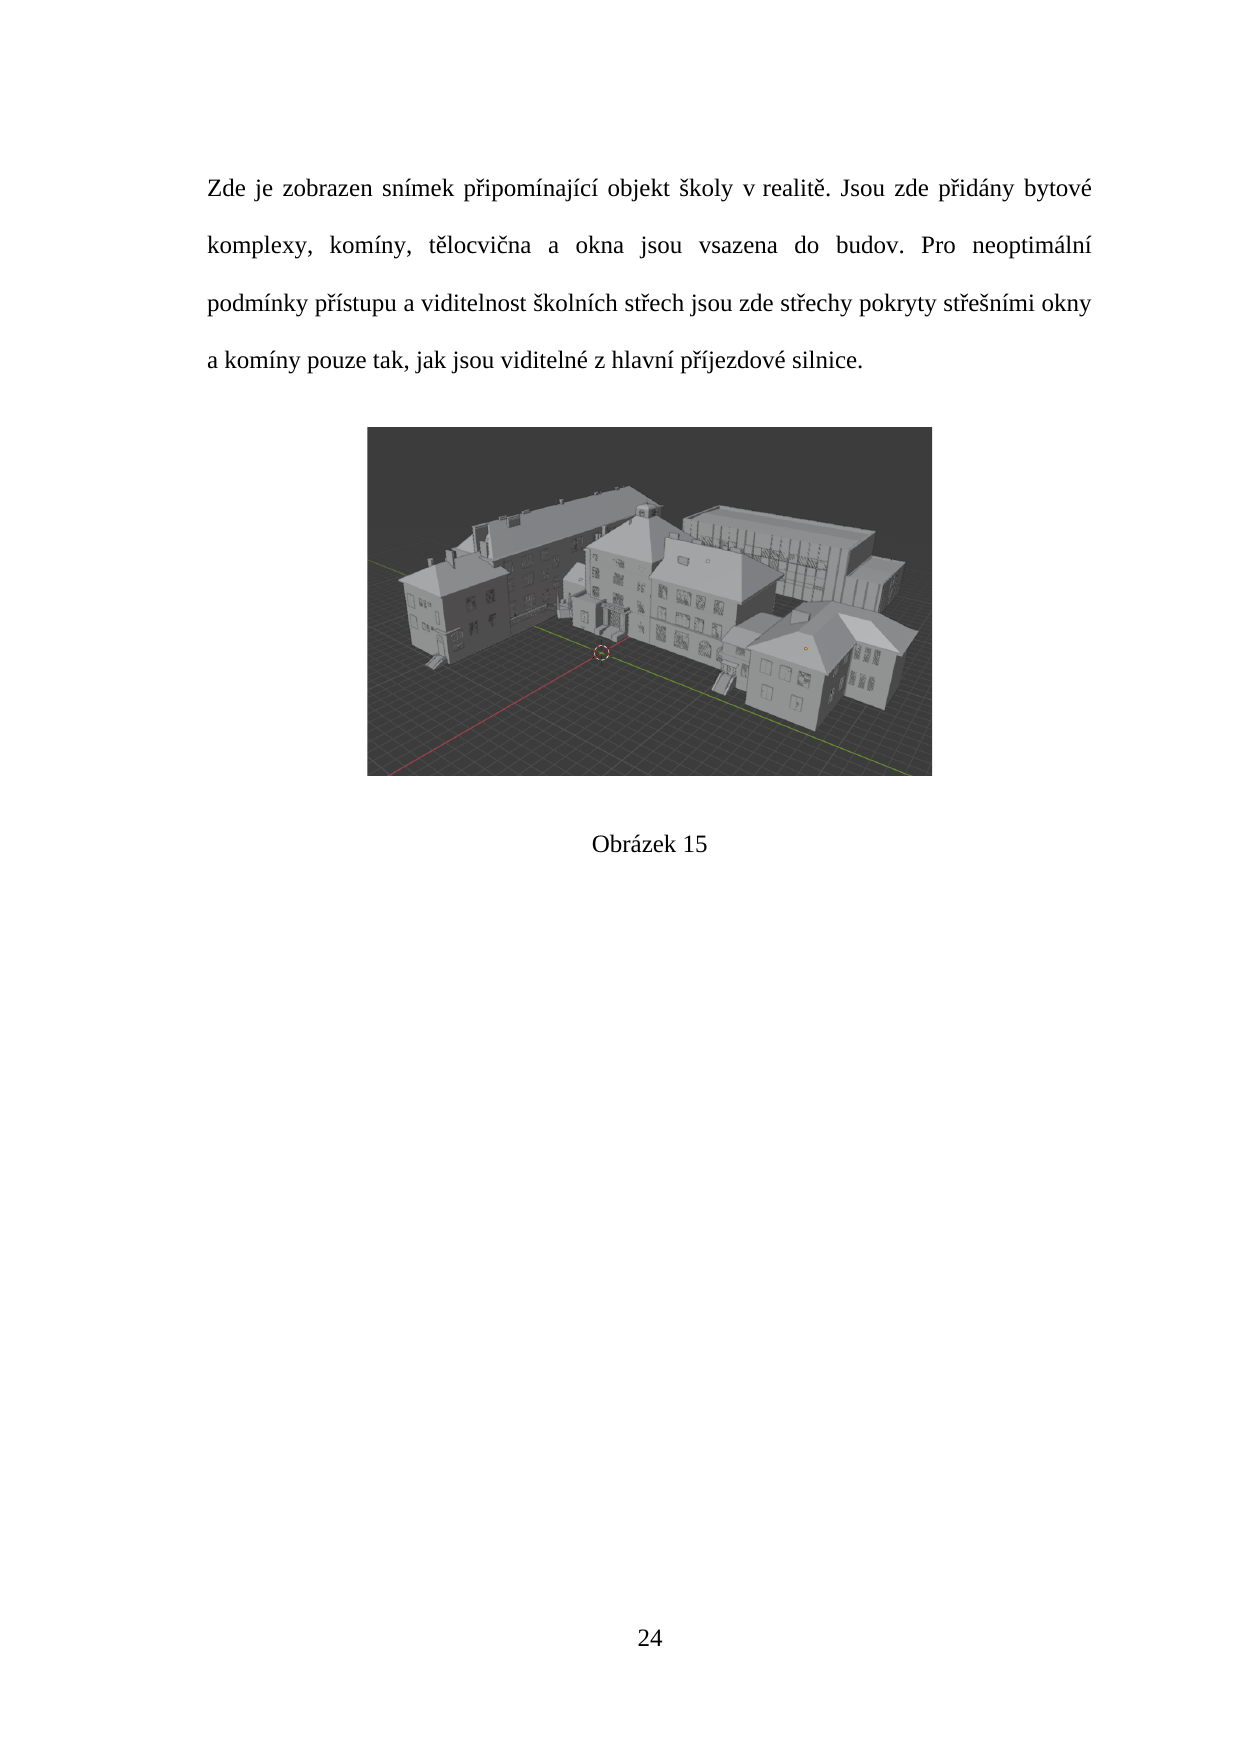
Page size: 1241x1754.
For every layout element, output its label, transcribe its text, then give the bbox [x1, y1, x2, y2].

picture [367, 427, 933, 776]
text Zde je zobrazen snímek připomínající objekt školy v realitě. Jsou zde přidány bytové komplexy, komíny, tělocvična a okna jsou vsazena do budov. Pro neoptimální podmínky přístupu a viditelnost školních střech jsou zde střechy pokryty střešními okny a komíny pouze tak, jak jsou viditelné z hlavní příjezdové silnice. [207, 173, 1092, 374]
text Obrázek 15 [207, 829, 1092, 858]
